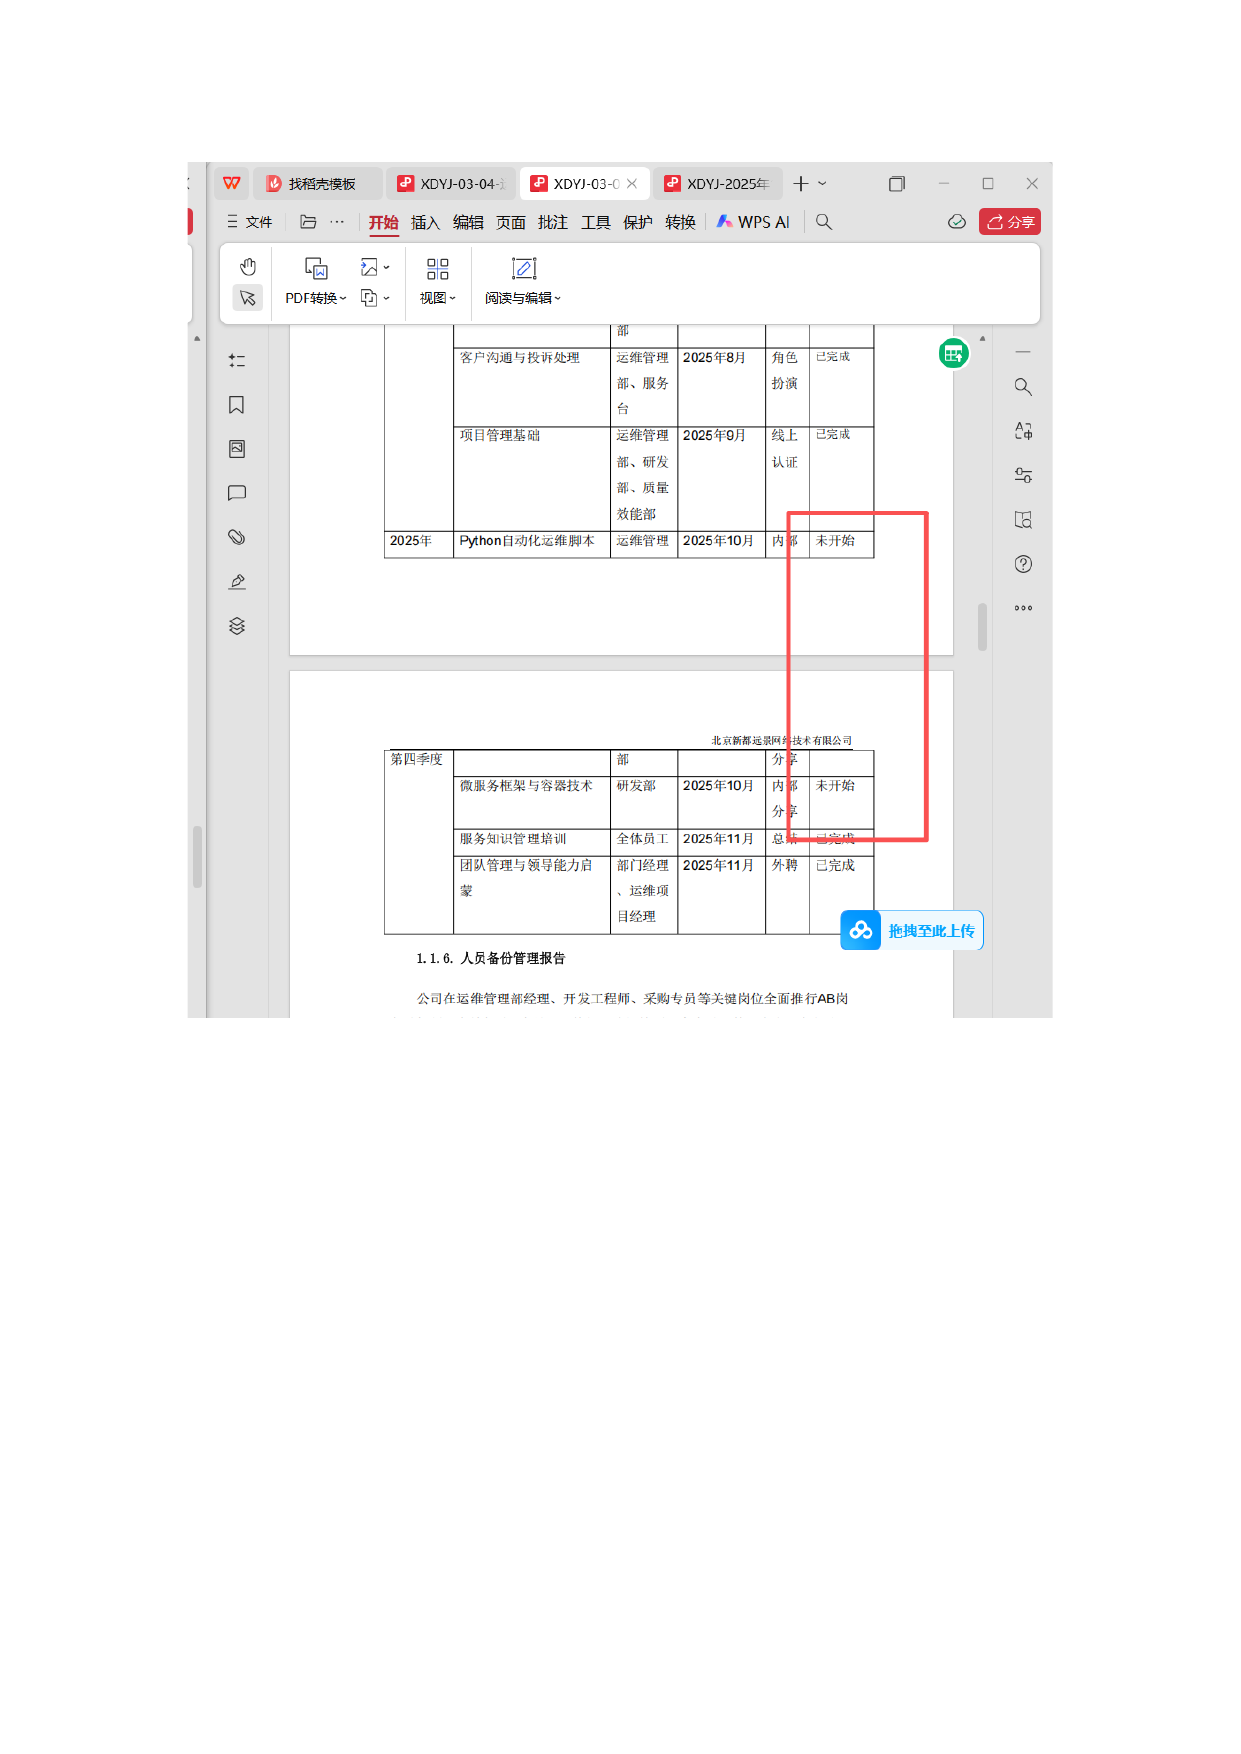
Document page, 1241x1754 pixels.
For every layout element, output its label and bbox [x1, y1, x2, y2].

picture [187, 162, 1053, 1018]
